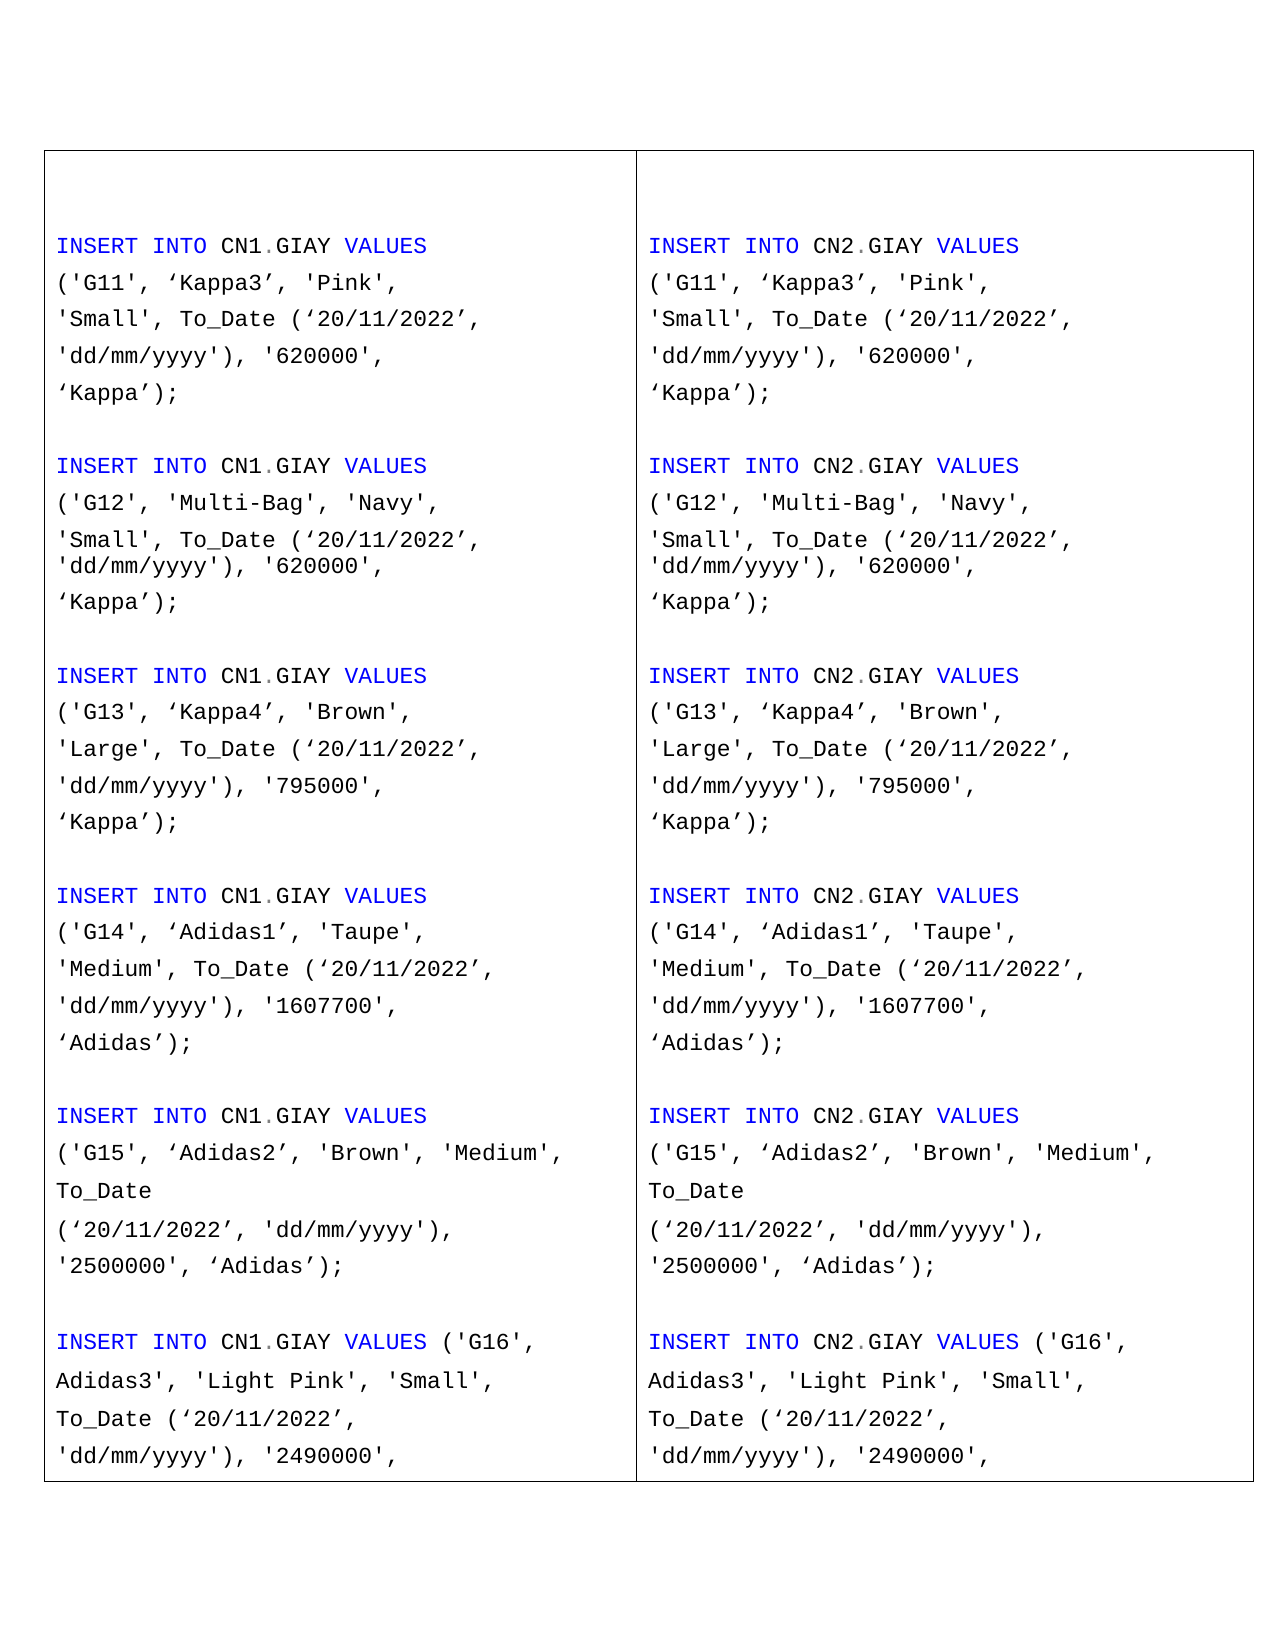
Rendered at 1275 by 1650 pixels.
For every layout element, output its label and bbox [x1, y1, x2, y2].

table_cell [637, 151, 1253, 1481]
table_cell [45, 151, 636, 1481]
